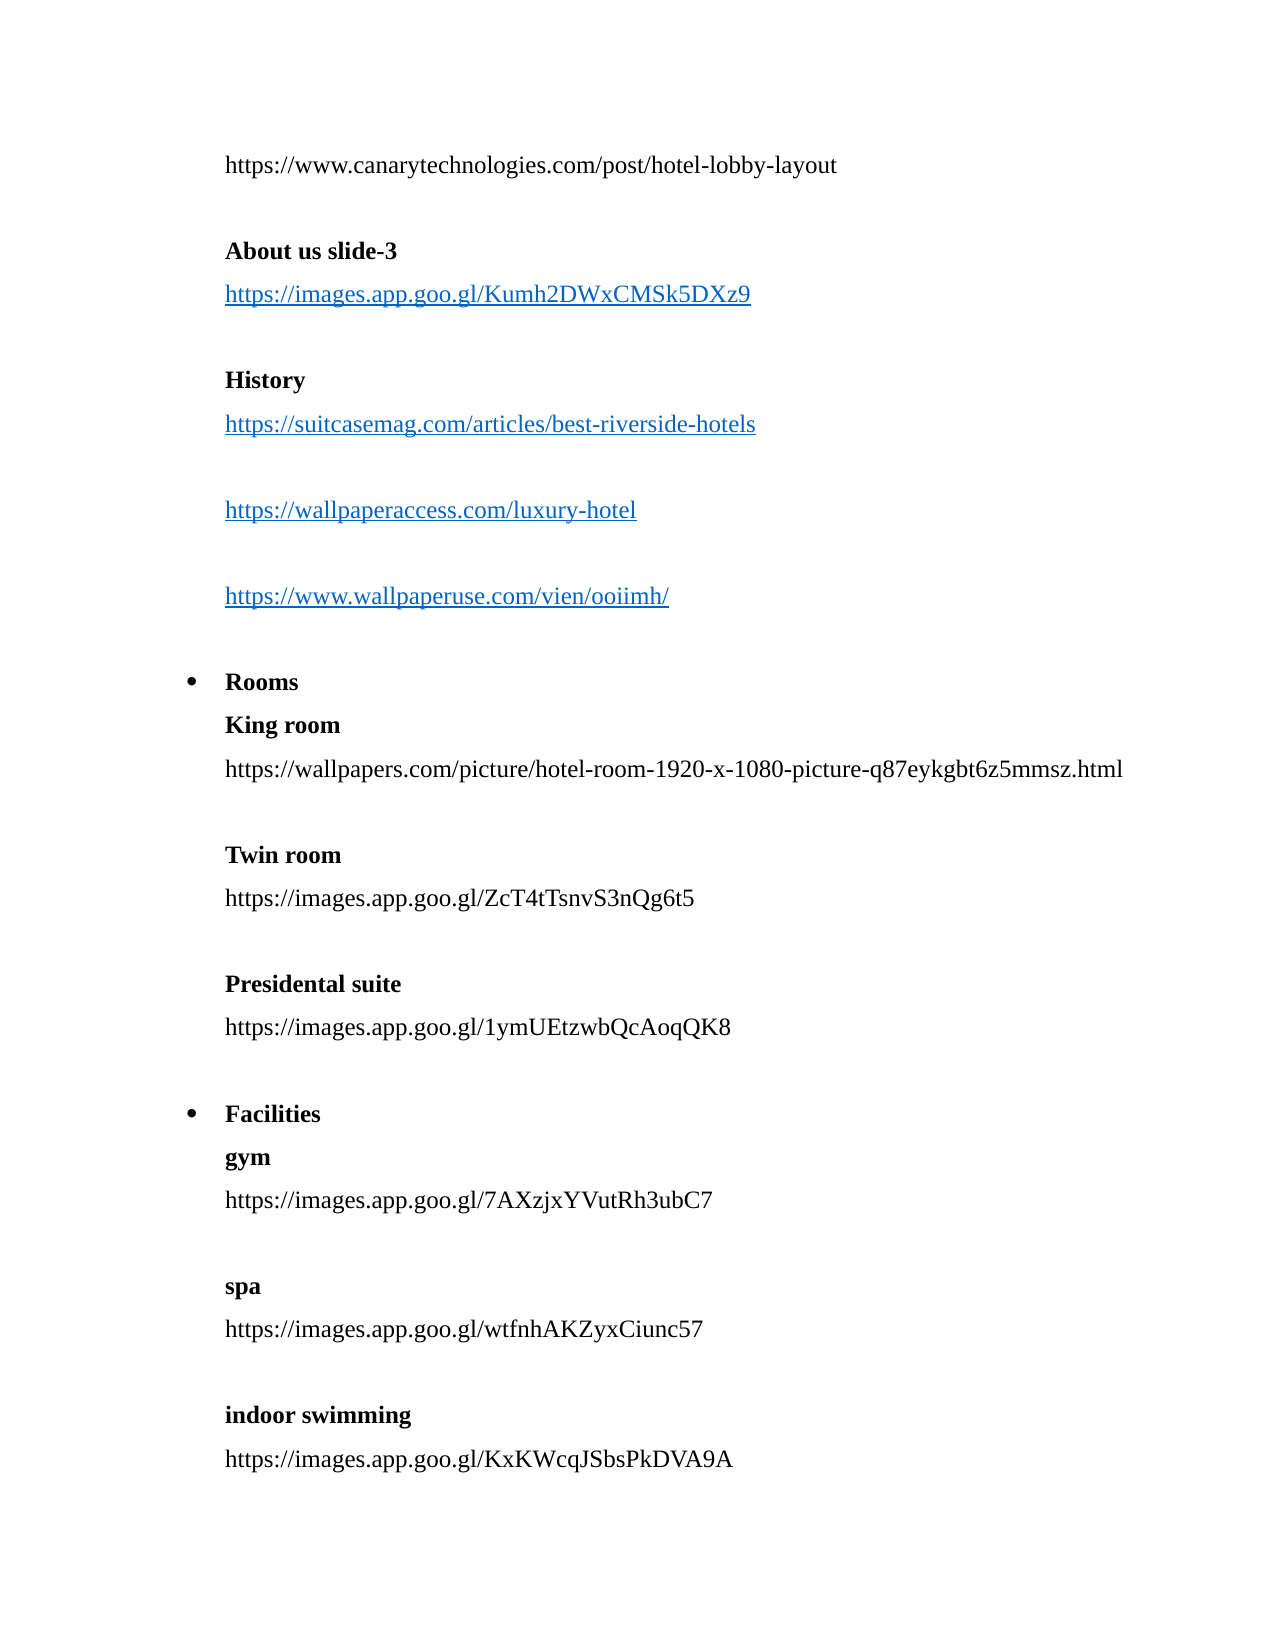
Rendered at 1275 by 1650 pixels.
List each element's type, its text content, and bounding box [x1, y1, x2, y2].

list Presidental suite [225, 969, 1125, 998]
list https://images.app.goo.gl/7AXzjxYVutRh3ubC7 [225, 1185, 1125, 1214]
list https://images.app.goo.gl/Kumh2DWxCMSk5DXz9 [225, 279, 1125, 308]
list King room [225, 711, 1125, 739]
list About us slide-3 [225, 236, 1125, 265]
list https://www.wallpaperuse.com/vien/ooiimh/ [225, 581, 1125, 610]
list Rooms [187, 667, 1125, 696]
list Twin room [225, 840, 1125, 869]
list History [225, 366, 1125, 394]
list https://images.app.goo.gl/KxKWcqJSbsPkDVA9A [225, 1444, 1125, 1472]
list gym [225, 1142, 1125, 1171]
list https://www.canarytechnologies.com/post/hotel-lobby-layout [225, 150, 1125, 179]
list https://images.app.goo.gl/wtfnhAKZyxCiunc57 [225, 1314, 1125, 1343]
list https://images.app.goo.gl/ZcT4tTsnvS3nQg6t5 [225, 883, 1125, 912]
list https://images.app.goo.gl/1ymUEtzwbQcAoqQK8 [225, 1012, 1125, 1041]
list Facilities [187, 1099, 1125, 1127]
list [225, 409, 1125, 437]
list https://wallpapers.com/picture/hotel-room-1920-x-1080-picture-q87eykgbt6z5mmsz.html [225, 754, 1125, 782]
list https://wallpaperaccess.com/luxury-hotel [225, 495, 1125, 524]
list indoor swimming [225, 1401, 1125, 1429]
list spa [225, 1271, 1125, 1300]
